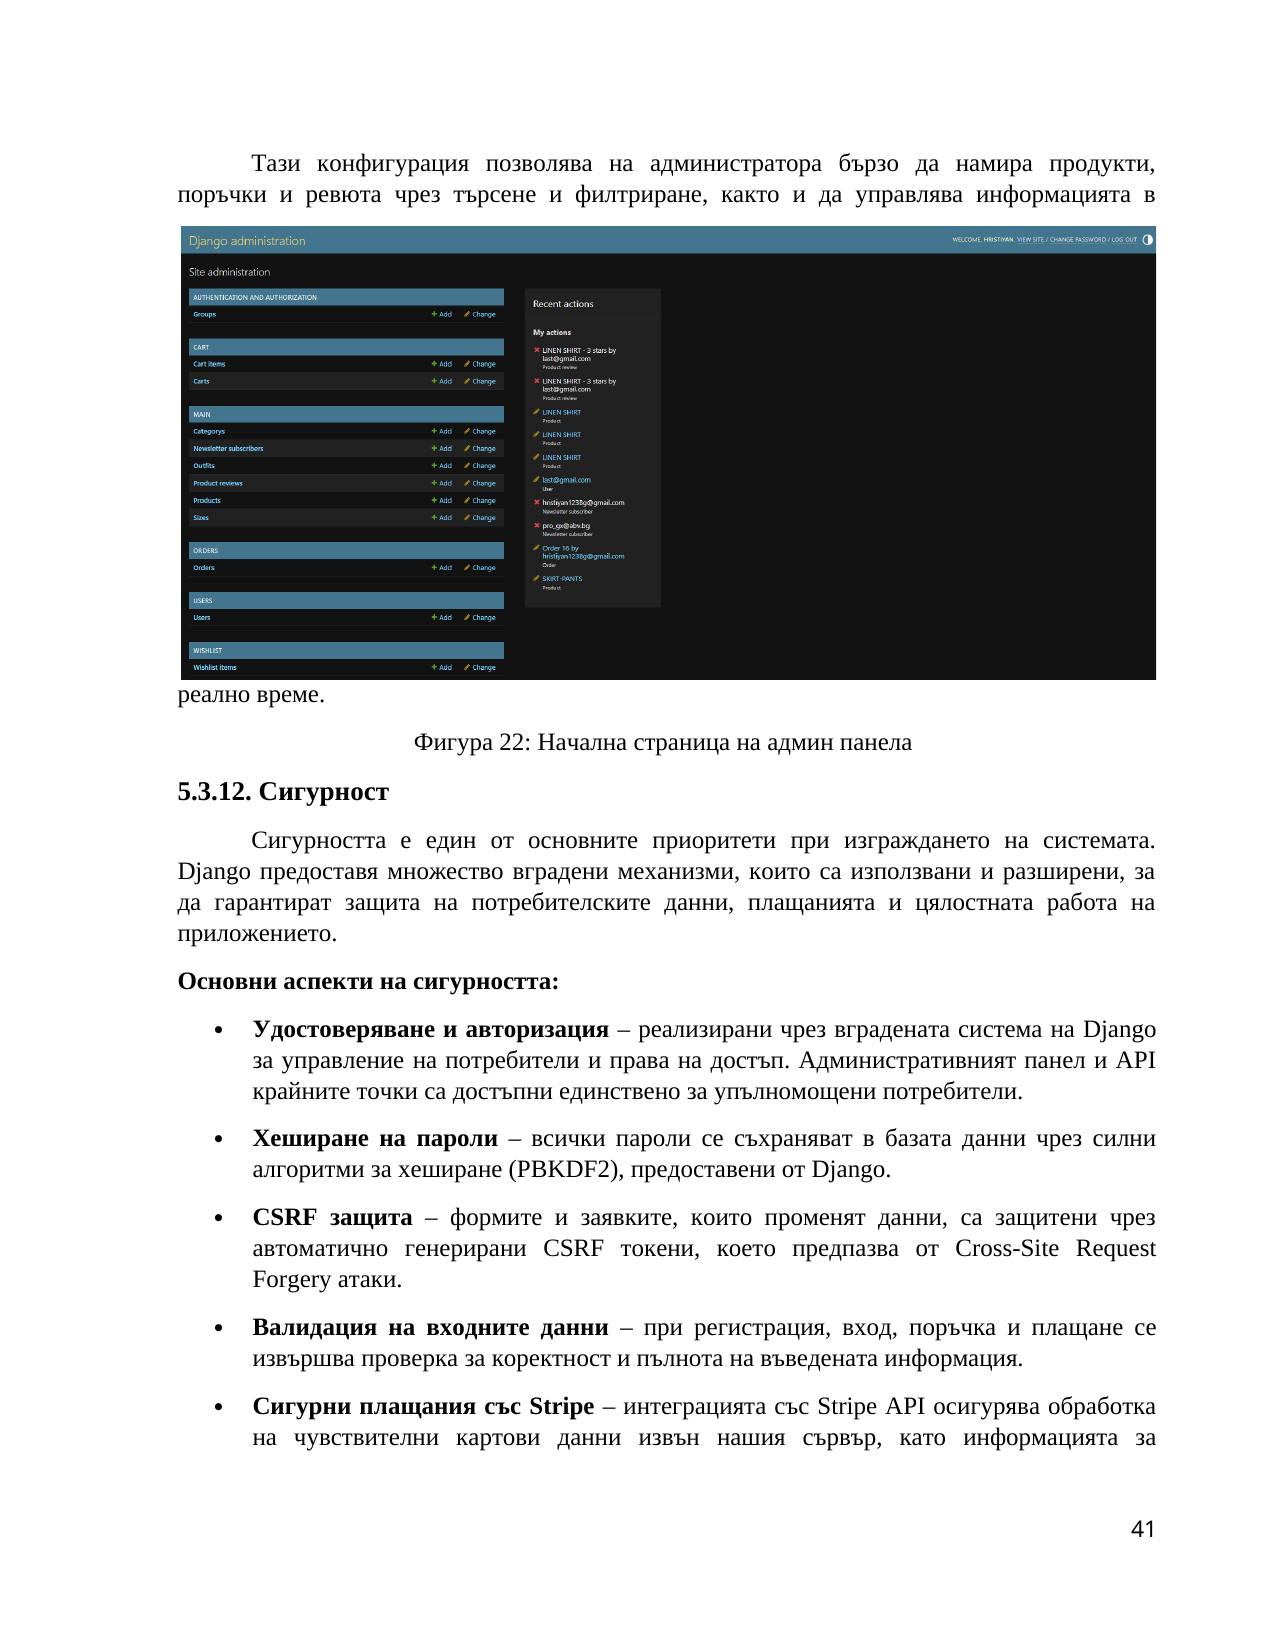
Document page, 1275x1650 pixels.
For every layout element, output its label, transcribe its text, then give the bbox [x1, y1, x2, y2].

text 5.3.12. Сигурност [177, 775, 1157, 806]
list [215, 1391, 1157, 1451]
list Хеширане на пароли – всички пароли се съхраняват в базата данни чрез силни алгоритми за хеширане (PBKDF2), предоставени от Django. [215, 1123, 1157, 1183]
text Основни аспекти на сигурността: [177, 966, 1157, 995]
list Удостоверяване и авторизация – реализирани чрез вградената система на Django за управление на потребители и права на достъп. Административният панел и API крайните точки са достъпни единствено за упълномощени потребители. [215, 1014, 1157, 1104]
list Валидация на входните данни – при регистрация, вход, поръчка и плащане се извършва проверка за коректност и пълнота на въведената информация. [215, 1312, 1157, 1372]
list CSRF защита – формите и заявките, които променят данни, са защитени чрез автоматично генерирани CSRF токени, което предпазва от Cross-Site Request Forgery атаки. [215, 1202, 1157, 1293]
text Фигура 22: Начална страница на админ панела [177, 727, 1157, 756]
picture [181, 226, 1157, 680]
text Сигурността е един от основните приоритети при изграждането на системата. Django предоставя множество вградени механизми, които са използвани и разширени, за да гарантират защита на потребителските данни, плащанията и цялостната работа на приложението. [177, 825, 1157, 947]
